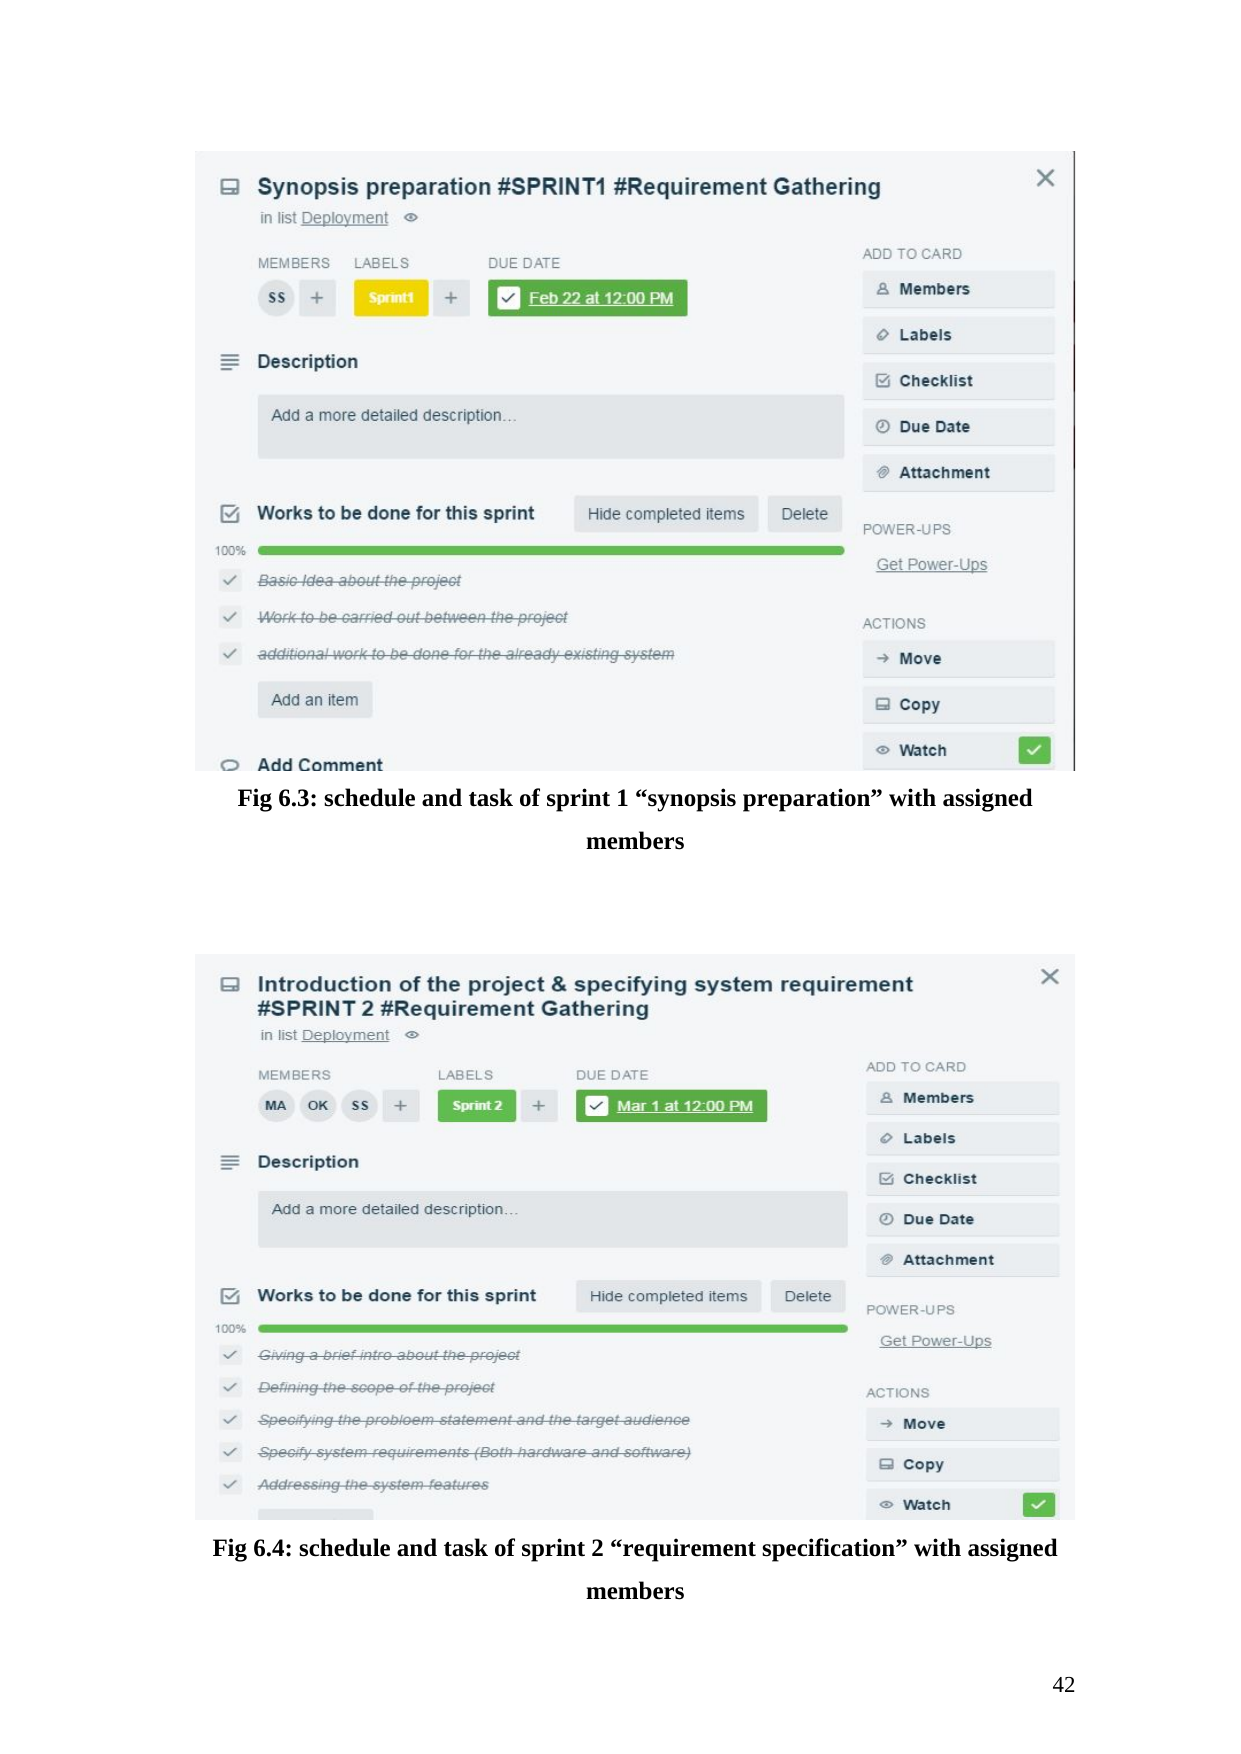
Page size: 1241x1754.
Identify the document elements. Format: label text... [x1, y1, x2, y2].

text Fig 6.3: schedule and task of sprint 1 “synopsis preparation” with assigned members [195, 783, 1075, 855]
picture [195, 954, 1076, 1520]
picture [195, 151, 1076, 771]
text Fig 6.4: schedule and task of sprint 2 “requirement specification” with assigned members [195, 1533, 1075, 1605]
